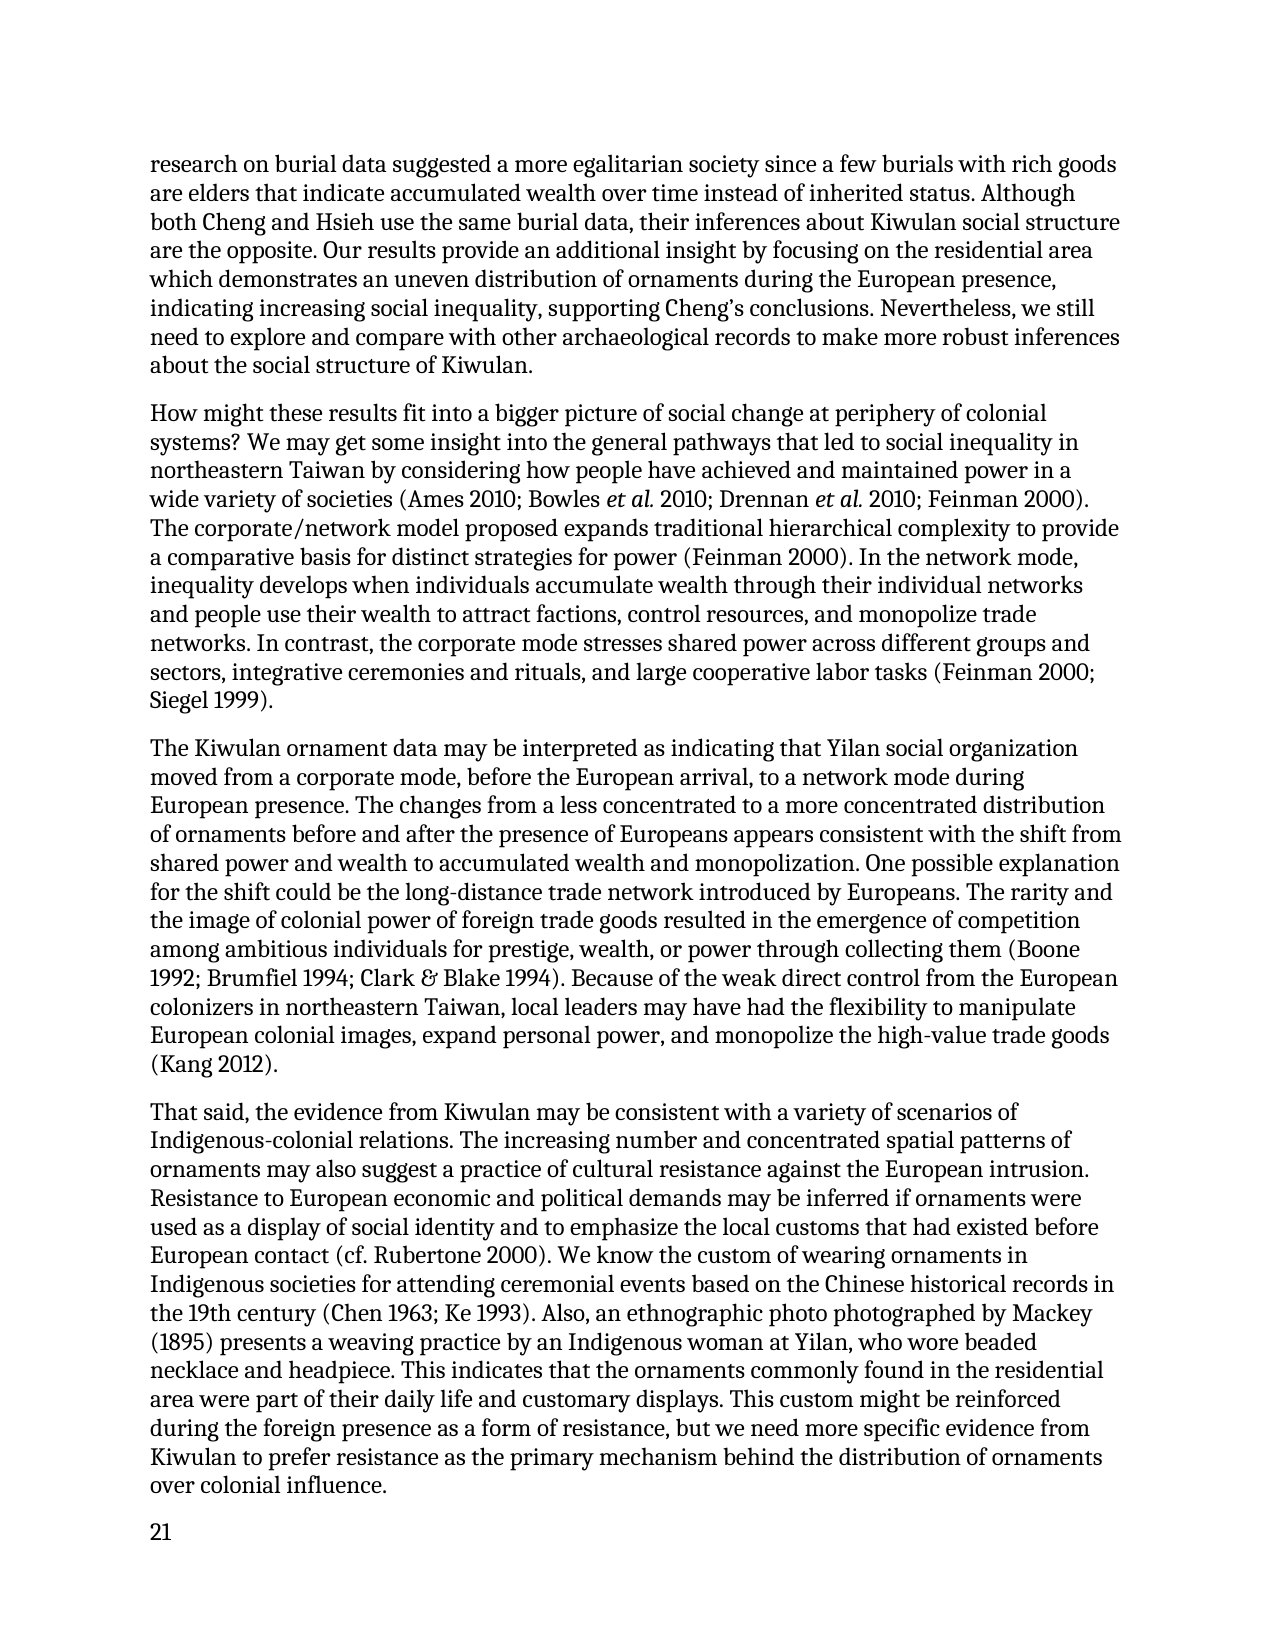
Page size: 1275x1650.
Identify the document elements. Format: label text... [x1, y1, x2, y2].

text The Kiwulan ornament data may be interpreted as indicating that Yilan social organization moved from a corporate mode, before the European arrival, to a network mode during European presence. The changes from a less concentrated to a more concentrated distribution of ornaments before and after the presence of Europeans appears consistent with the shift from shared power and wealth to accumulated wealth and monopolization. One possible explanation for the shift could be the long-distance trade network introduced by Europeans. The rarity and the image of colonial power of foreign trade goods resulted in the emergence of competition among ambitious individuals for prestige, wealth, or power through collecting them (Boone 1992; Brumfiel 1994; Clark & Blake 1994). Because of the weak direct control from the European colonizers in northeastern Taiwan, local leaders may have had the flexibility to manipulate European colonial images, expand personal power, and monopolize the high-value trade goods (Kang 2012). [150, 734, 1125, 1079]
text How might these results fit into a bigger picture of social change at periphery of colonial systems? We may get some insight into the general pathways that led to social inequality in northeastern Taiwan by considering how people have achieved and maintained power in a wide variety of societies (Ames 2010; Bowles et al. 2010; Drennan et al. 2010; Feinman 2000). The corporate/network model proposed expands traditional hierarchical complexity to provide a comparative basis for distinct strategies for power (Feinman 2000). In the network mode, inequality develops when individuals accumulate wealth through their individual networks and people use their wealth to attract factions, control resources, and monopolize trade networks. In contrast, the corporate mode stresses shared power across different groups and sectors, integrative ceremonies and rituals, and large cooperative labor tasks (Feinman 2000; Siegel 1999). [150, 399, 1125, 715]
text That said, the evidence from Kiwulan may be consistent with a variety of scenarios of Indigenous-colonial relations. The increasing number and concentrated spatial patterns of ornaments may also suggest a practice of cultural resistance against the European intrusion. Resistance to European economic and political demands may be inferred if ornaments were used as a display of social identity and to emphasize the local customs that had existed before European contact (cf. Rubertone 2000). We know the custom of wearing ornaments in Indigenous societies for attending ceremonial events based on the Chinese historical records in the 19th century (Chen 1963; Ke 1993). Also, an ethnographic photo photographed by Mackey (1895) presents a weaving practice by an Indigenous woman at Yilan, who wore beaded necklace and headpiece. This indicates that the ornaments commonly found in the residential area were part of their daily life and customary displays. This custom might be reinforced during the foreign presence as a form of resistance, but we need more specific evidence from Kiwulan to prefer resistance as the primary mechanism behind the distribution of ornaments over colonial influence. [150, 1097, 1125, 1500]
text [150, 150, 1125, 380]
